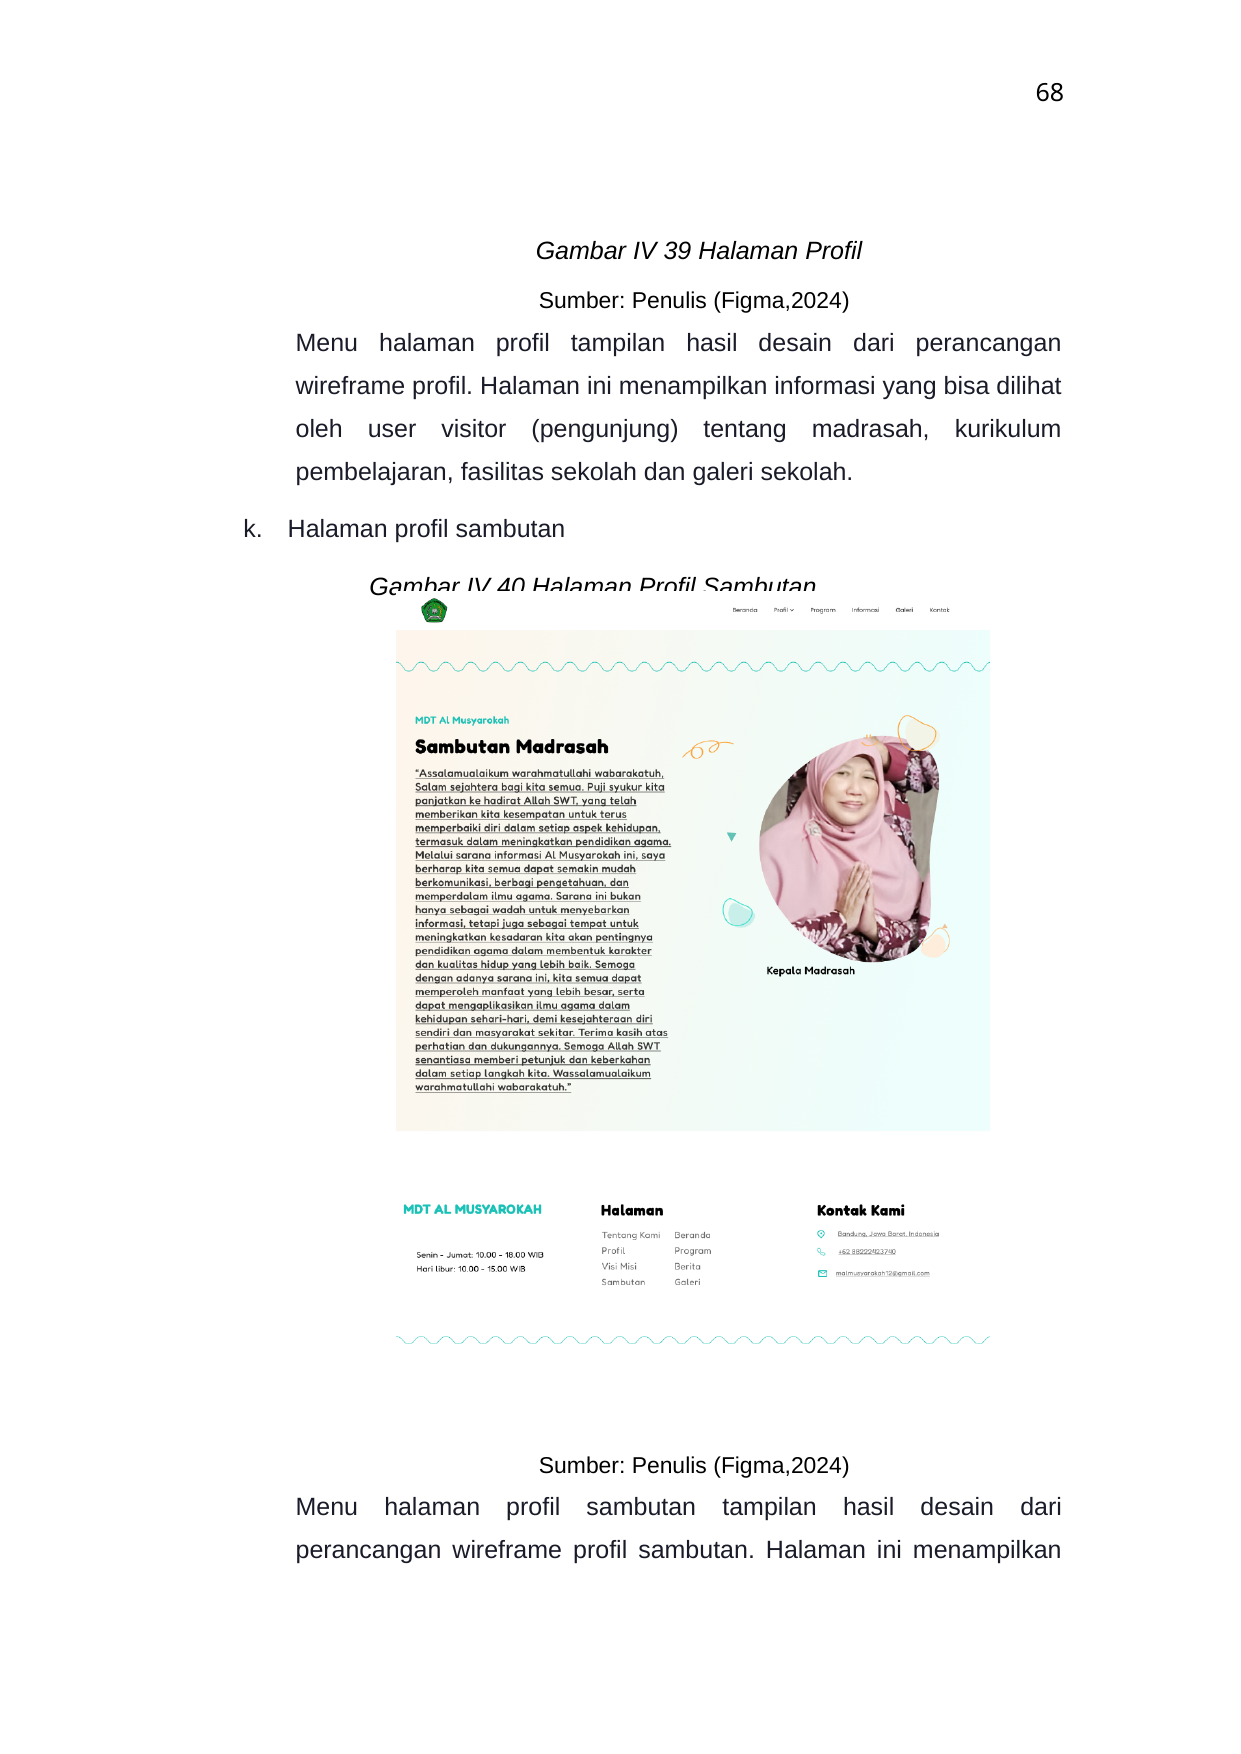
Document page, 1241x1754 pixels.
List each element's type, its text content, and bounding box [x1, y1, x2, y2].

text Menu halaman profil tampilan hasil desain dari perancangan wireframe profil. Halaman ini menampilkan informasi yang bisa dilihat oleh user visitor (pengunjung) tentang madrasah, kurikulum pembelajaran, fasilitas sekolah dan galeri sekolah. [295, 328, 1063, 486]
list Halaman profil sambutan [243, 514, 1050, 543]
list Sumber: Penulis (Figma,2024) [325, 1452, 1063, 1478]
list Sumber: Penulis (Figma,2024) [325, 287, 1063, 314]
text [295, 1492, 1063, 1564]
picture [396, 591, 991, 1356]
